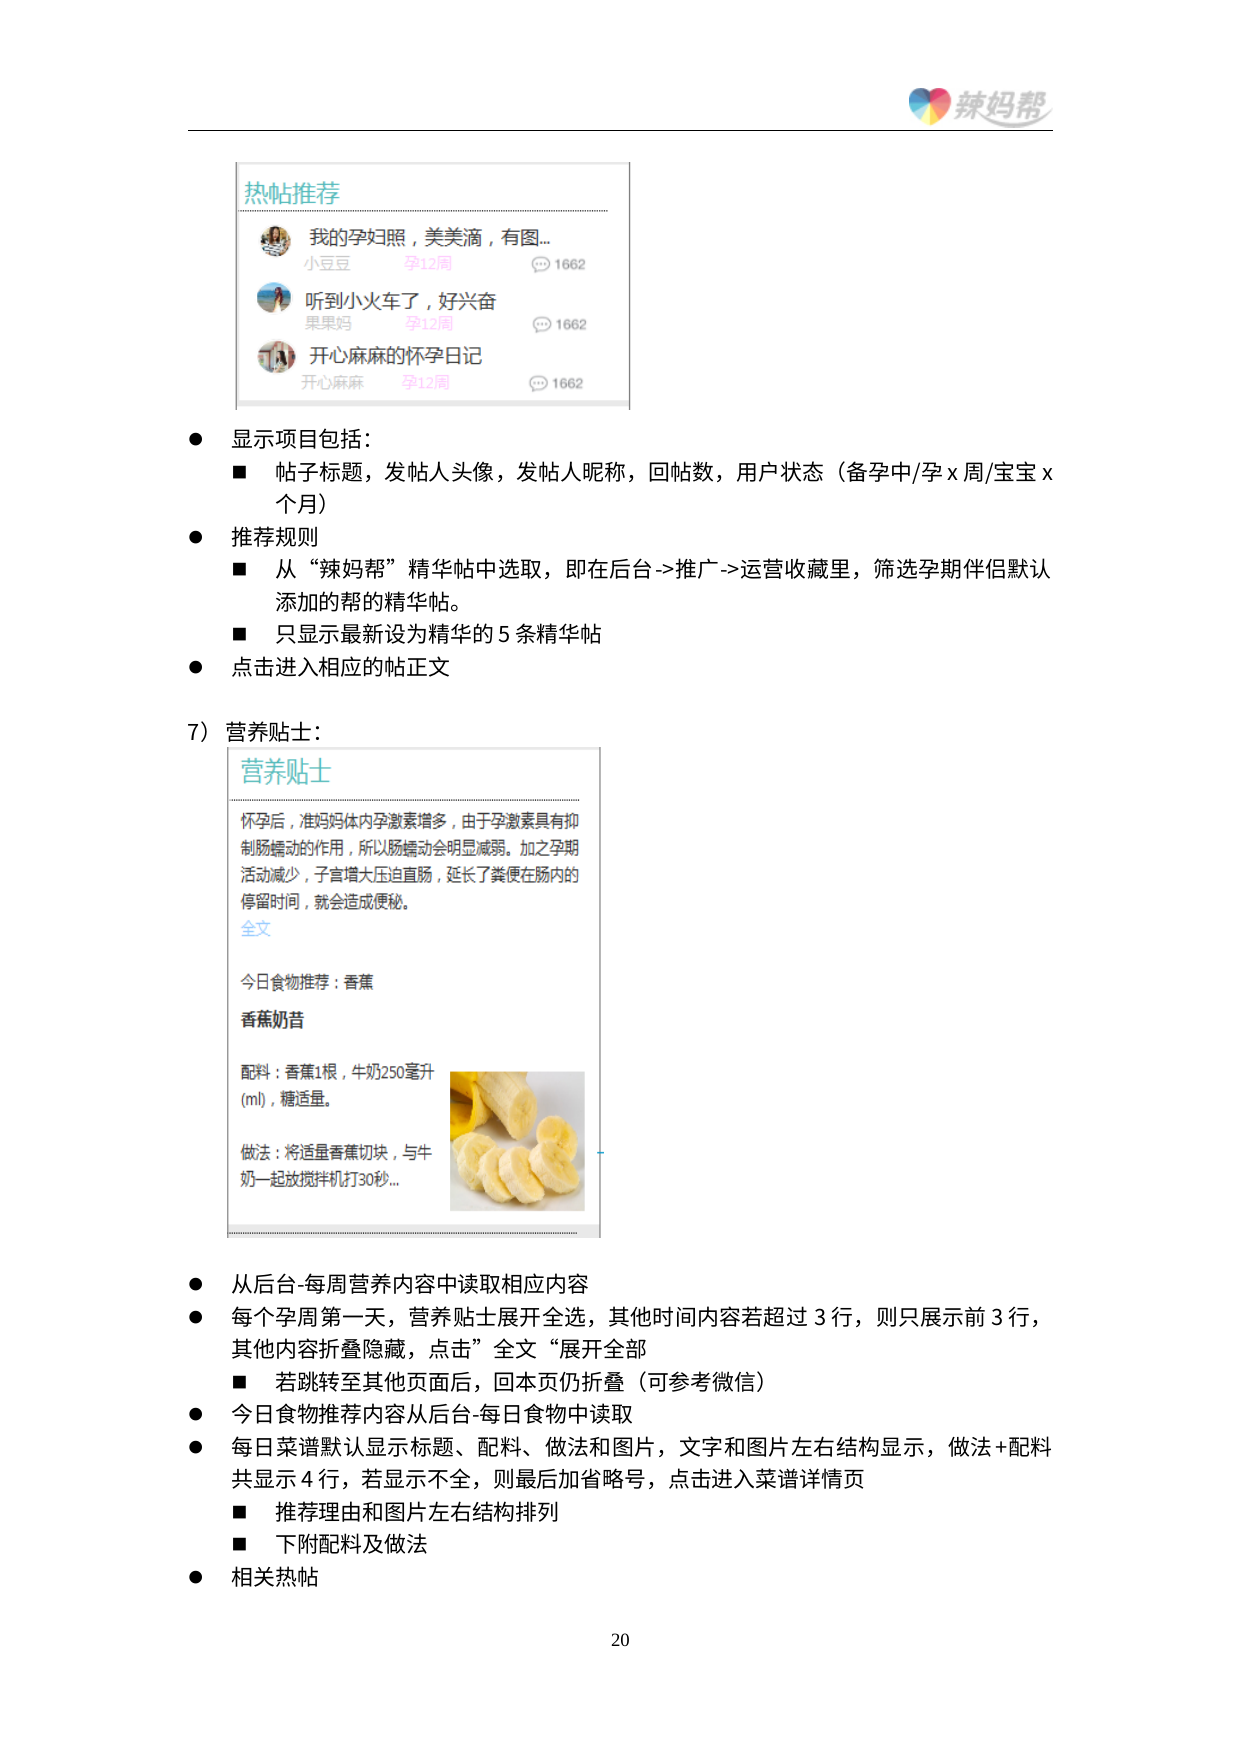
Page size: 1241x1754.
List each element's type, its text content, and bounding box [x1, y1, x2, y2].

picture [225, 747, 604, 1238]
list 从“辣妈帮”精华帖中选取，即在后台->推广->运营收藏里，筛选孕期伴侣默认添加的帮的精华帖。 [231, 552, 1053, 617]
list 只显示最新设为精华的5条精华帖 [231, 617, 1053, 649]
list 若跳转至其他页面后，回本页仍折叠（可参考微信） [231, 1364, 1053, 1397]
picture [909, 88, 1053, 128]
picture [225, 162, 647, 410]
list 每日菜谱默认显示标题、配料、做法和图片，文字和图片左右结构显示，做法+配料共显示4行，若显示不全，则最后加省略号，点击进入菜谱详情页 [187, 1429, 1053, 1494]
list 从后台-每周营养内容中读取相应内容 [187, 1267, 1053, 1299]
list 推荐规则 [187, 519, 1053, 552]
list 帖子标题，发帖人头像，发帖人昵称，回帖数，用户状态（备孕中/孕x周/宝宝x个月） [231, 454, 1053, 519]
list 推荐理由和图片左右结构排列 [231, 1494, 1053, 1527]
list 点击进入相应的帖正文 [187, 649, 1053, 682]
list 显示项目包括： [187, 422, 1053, 454]
list 下附配料及做法 [231, 1527, 1053, 1559]
list 营养贴士： [187, 714, 1053, 747]
list 每个孕周第一天，营养贴士展开全选，其他时间内容若超过3行，则只展示前3行，其他内容折叠隐藏，点击”全文“展开全部 [187, 1299, 1053, 1364]
list 相关热帖 [187, 1559, 1053, 1592]
list 今日食物推荐内容从后台-每日食物中读取 [187, 1397, 1053, 1429]
